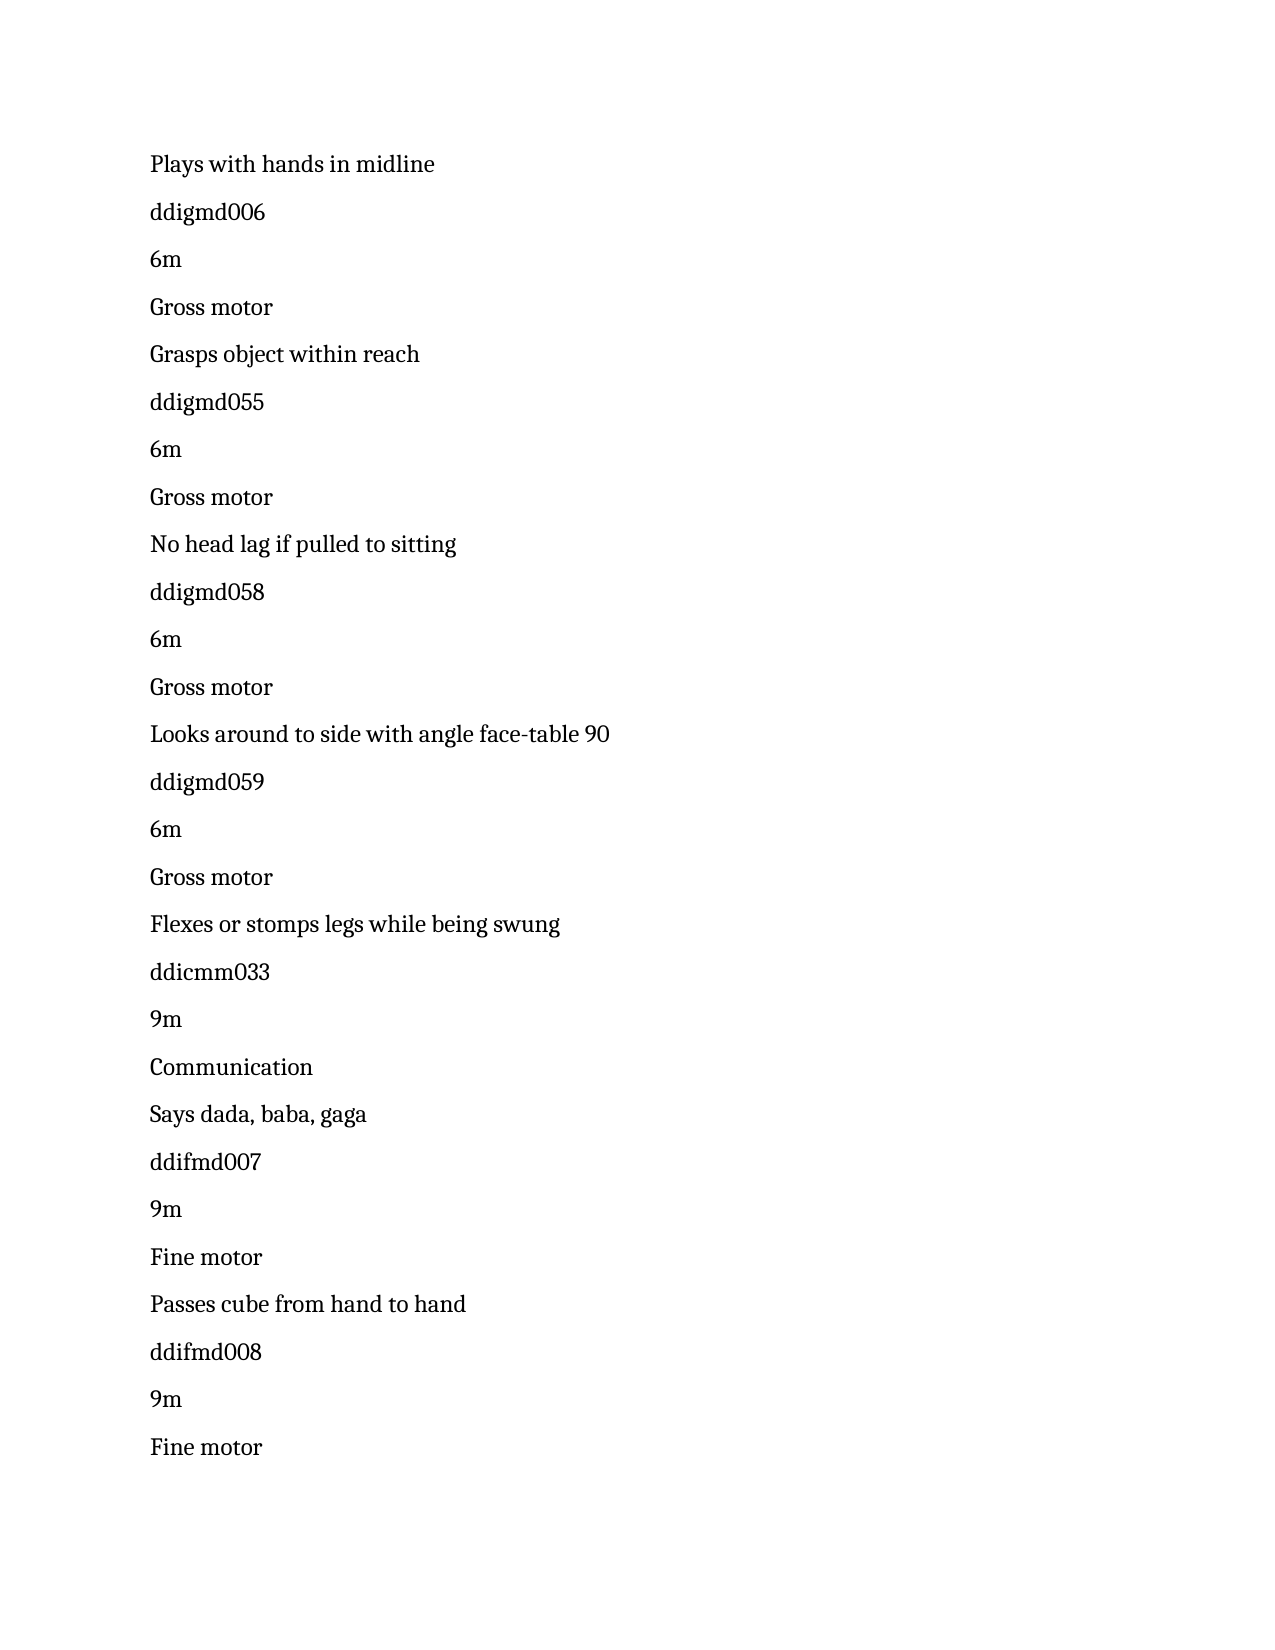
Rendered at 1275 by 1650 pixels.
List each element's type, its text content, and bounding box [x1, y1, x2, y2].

text 6m [150, 815, 1125, 844]
text Fine motor [150, 1432, 1125, 1461]
text ddifmd008 [150, 1337, 1125, 1366]
text No head lag if pulled to sitting [150, 530, 1125, 559]
text Gross motor [150, 482, 1125, 511]
text Gross motor [150, 862, 1125, 891]
text 6m [150, 245, 1125, 274]
text Looks around to side with angle face-table 90 [150, 720, 1125, 749]
text ddigmd059 [150, 767, 1125, 796]
text Fine motor [150, 1242, 1125, 1271]
text 6m [150, 435, 1125, 464]
text ddigmd055 [150, 387, 1125, 416]
text Flexes or stomps legs while being swung [150, 910, 1125, 939]
text 9m [150, 1385, 1125, 1414]
text Plays with hands in midline [150, 150, 1125, 179]
text Communication [150, 1052, 1125, 1081]
text Gross motor [150, 292, 1125, 321]
text Says dada, baba, gaga [150, 1100, 1125, 1129]
text ddigmd006 [150, 197, 1125, 226]
text 9m [150, 1005, 1125, 1034]
text Passes cube from hand to hand [150, 1290, 1125, 1319]
text Grasps object within reach [150, 340, 1125, 369]
text Gross motor [150, 672, 1125, 701]
text 6m [150, 625, 1125, 654]
text ddicmm033 [150, 957, 1125, 986]
text 9m [150, 1195, 1125, 1224]
text ddigmd058 [150, 577, 1125, 606]
text ddifmd007 [150, 1147, 1125, 1176]
